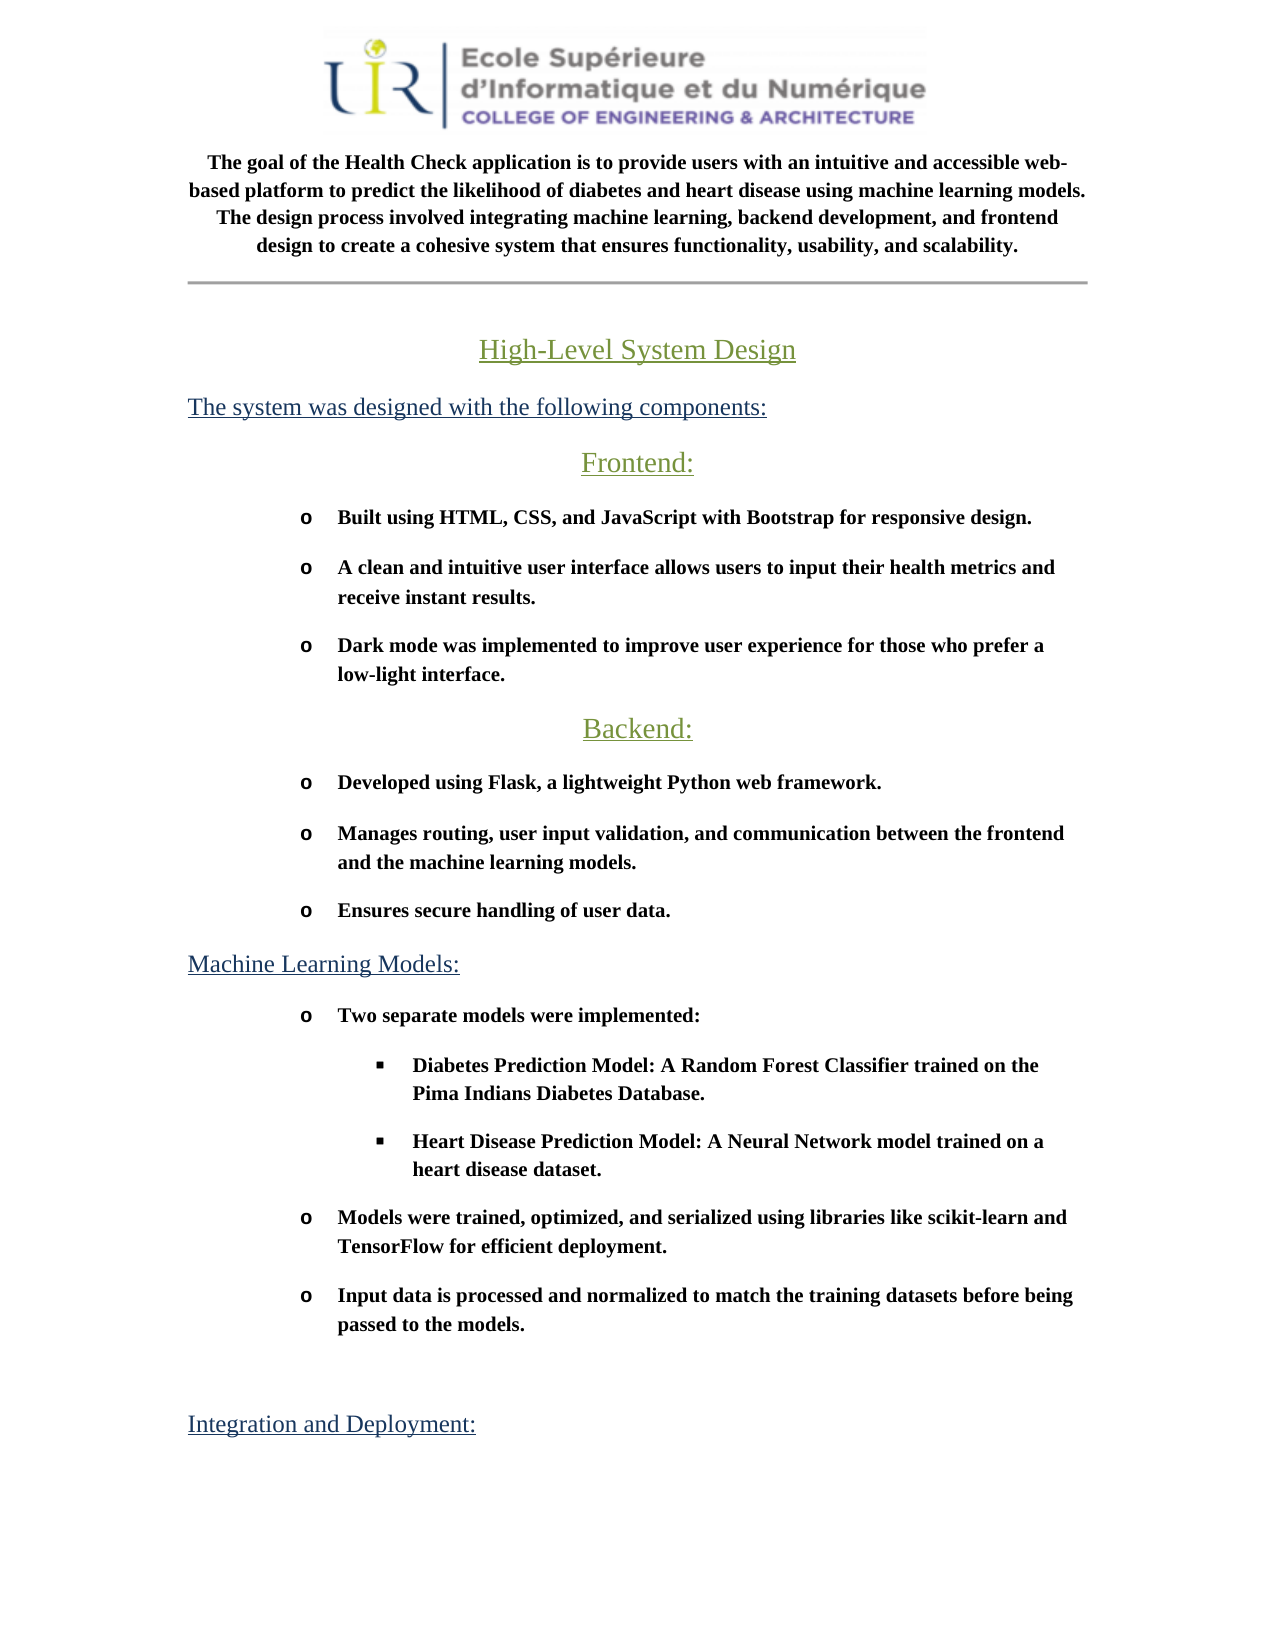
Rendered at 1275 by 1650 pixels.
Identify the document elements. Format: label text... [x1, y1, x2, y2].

list A clean and intuitive user interface allows users to input their health metrics and receive instant results. [300, 555, 1087, 609]
subtitle High-Level System Design [187, 332, 1087, 366]
list Manages routing, user input validation, and communication between the frontend and the machine learning models. [300, 821, 1087, 874]
list Diabetes Prediction Model: A Random Forest Classifier trained on the Pima Indians Diabetes Database. [375, 1053, 1087, 1104]
list Models were trained, optimized, and serialized using libraries like scikit-learn and TensorFlow for efficient deployment. [300, 1205, 1087, 1258]
subtitle The system was designed with the following components: [187, 392, 1087, 420]
list Dark mode was implemented to improve user experience for those who prefer a low-light interface. [300, 633, 1087, 686]
subtitle Frontend: [187, 446, 1087, 479]
list Built using HTML, CSS, and JavaScript with Bootstrap for responsive design. [300, 505, 1087, 531]
subtitle Machine Learning Models: [187, 949, 1087, 977]
list Input data is processed and normalized to match the training datasets before being passed to the models. [300, 1283, 1087, 1336]
list Developed using Flask, a lightweight Python web framework. [300, 770, 1087, 796]
list Two separate models were implemented: [300, 1002, 1087, 1028]
subtitle Integration and Deployment: [187, 1409, 1087, 1438]
list Ensures secure handling of user data. [300, 898, 1087, 924]
text The goal of the Health Check application is to provide users with an intuitive and accessible web-based platform to predict the likelihood of diabetes and heart disease using machine learning models. The design process involved integrating machine learning, backend development, and frontend design to create a cohesive system that ensures functionality, usability, and scalability. [187, 150, 1087, 257]
subtitle Backend: [187, 711, 1087, 744]
list Heart Disease Prediction Model: A Neural Network model trained on a heart disease dataset. [375, 1129, 1087, 1181]
picture [310, 15, 963, 149]
